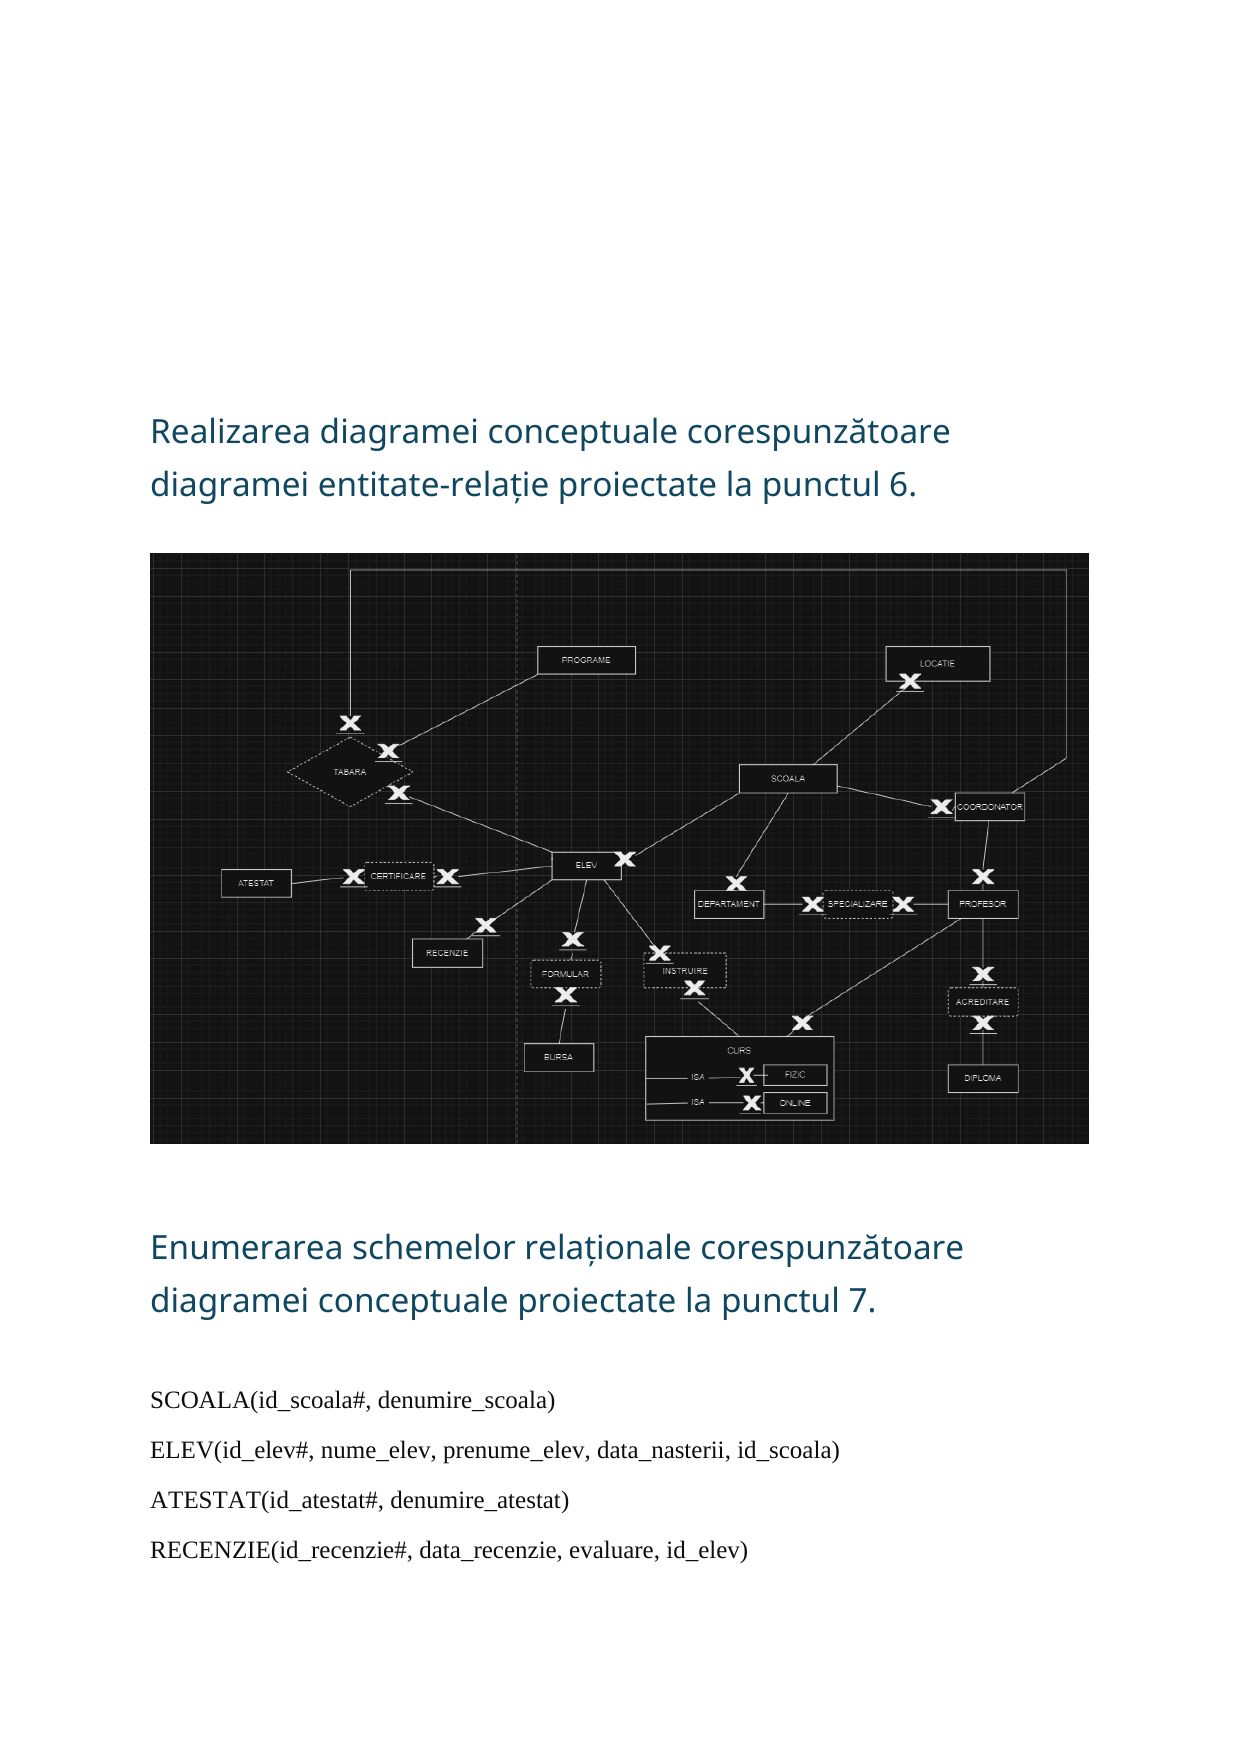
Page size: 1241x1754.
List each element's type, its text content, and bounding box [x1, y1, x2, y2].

subtitle Enumerarea schemelor relaționale corespunzătoare diagramei conceptuale proiectate la punctul 7. [150, 1224, 1090, 1322]
text ELEV(id_elev#, nume_elev, prenume_elev, data_nasterii, id_scoala) [150, 1435, 1090, 1464]
text RECENZIE(id_recenzie#, data_recenzie, evaluare, id_elev) [150, 1535, 1090, 1564]
text ATESTAT(id_atestat#, denumire_atestat) [150, 1485, 1090, 1514]
text SCOALA(id_scoala#, denumire_scoala) [150, 1385, 1090, 1414]
picture [150, 553, 1089, 1144]
subtitle Realizarea diagramei conceptuale corespunzătoare diagramei entitate-relație proiectate la punctul 6. [150, 408, 1090, 506]
